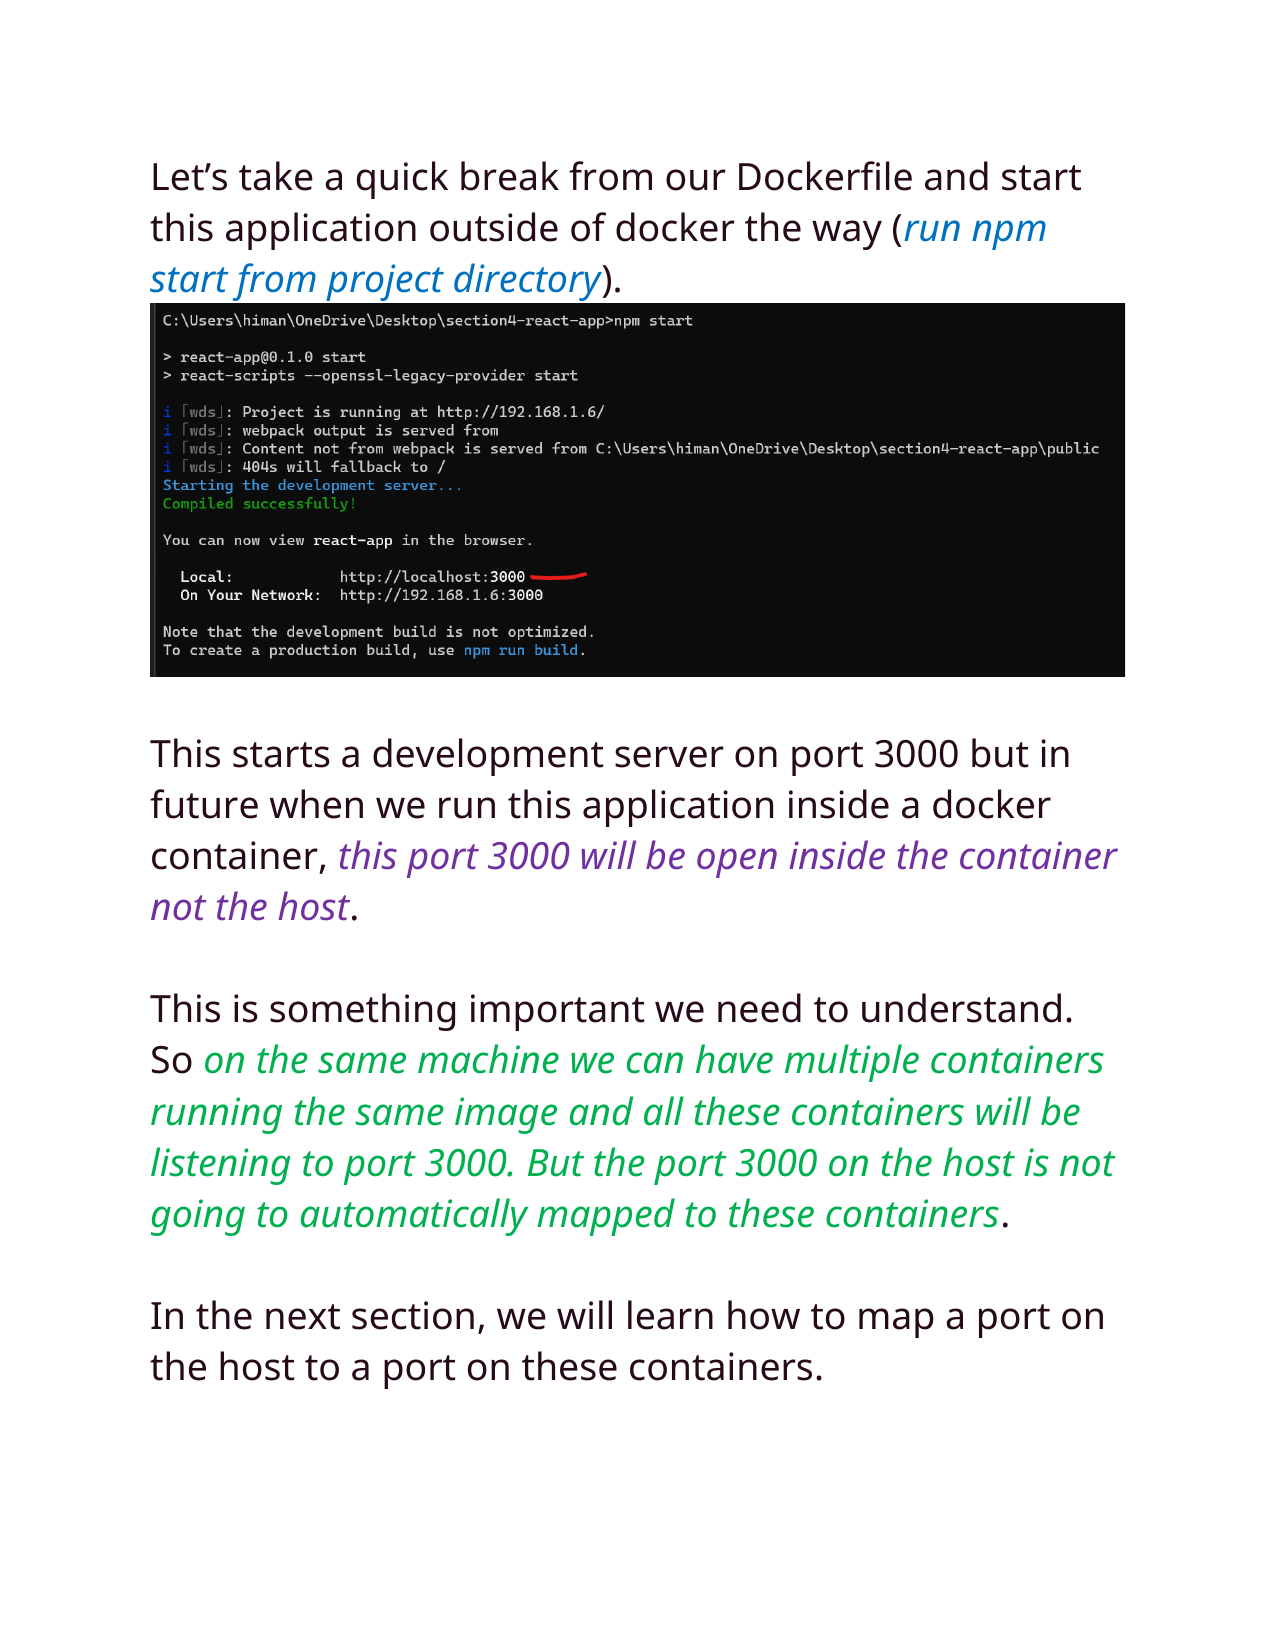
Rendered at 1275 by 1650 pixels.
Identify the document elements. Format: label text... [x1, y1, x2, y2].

text In the next section, we will learn how to map a port on the host to a port on these containers. [150, 1289, 1125, 1391]
text Let’s take a quick break from our Dockerfile and start this application outside of docker the way (run npm start from project directory). [150, 150, 1125, 303]
picture [150, 303, 1125, 677]
text This starts a development server on port 3000 but in future when we run this application inside a docker container, this port 3000 will be open inside the container not the host. [150, 727, 1125, 932]
text This is something important we need to understand. So on the same machine we can have multiple containers running the same image and all these containers will be listening to port 3000. But the port 3000 on the host is not going to automatically mapped to these containers. [150, 983, 1125, 1238]
